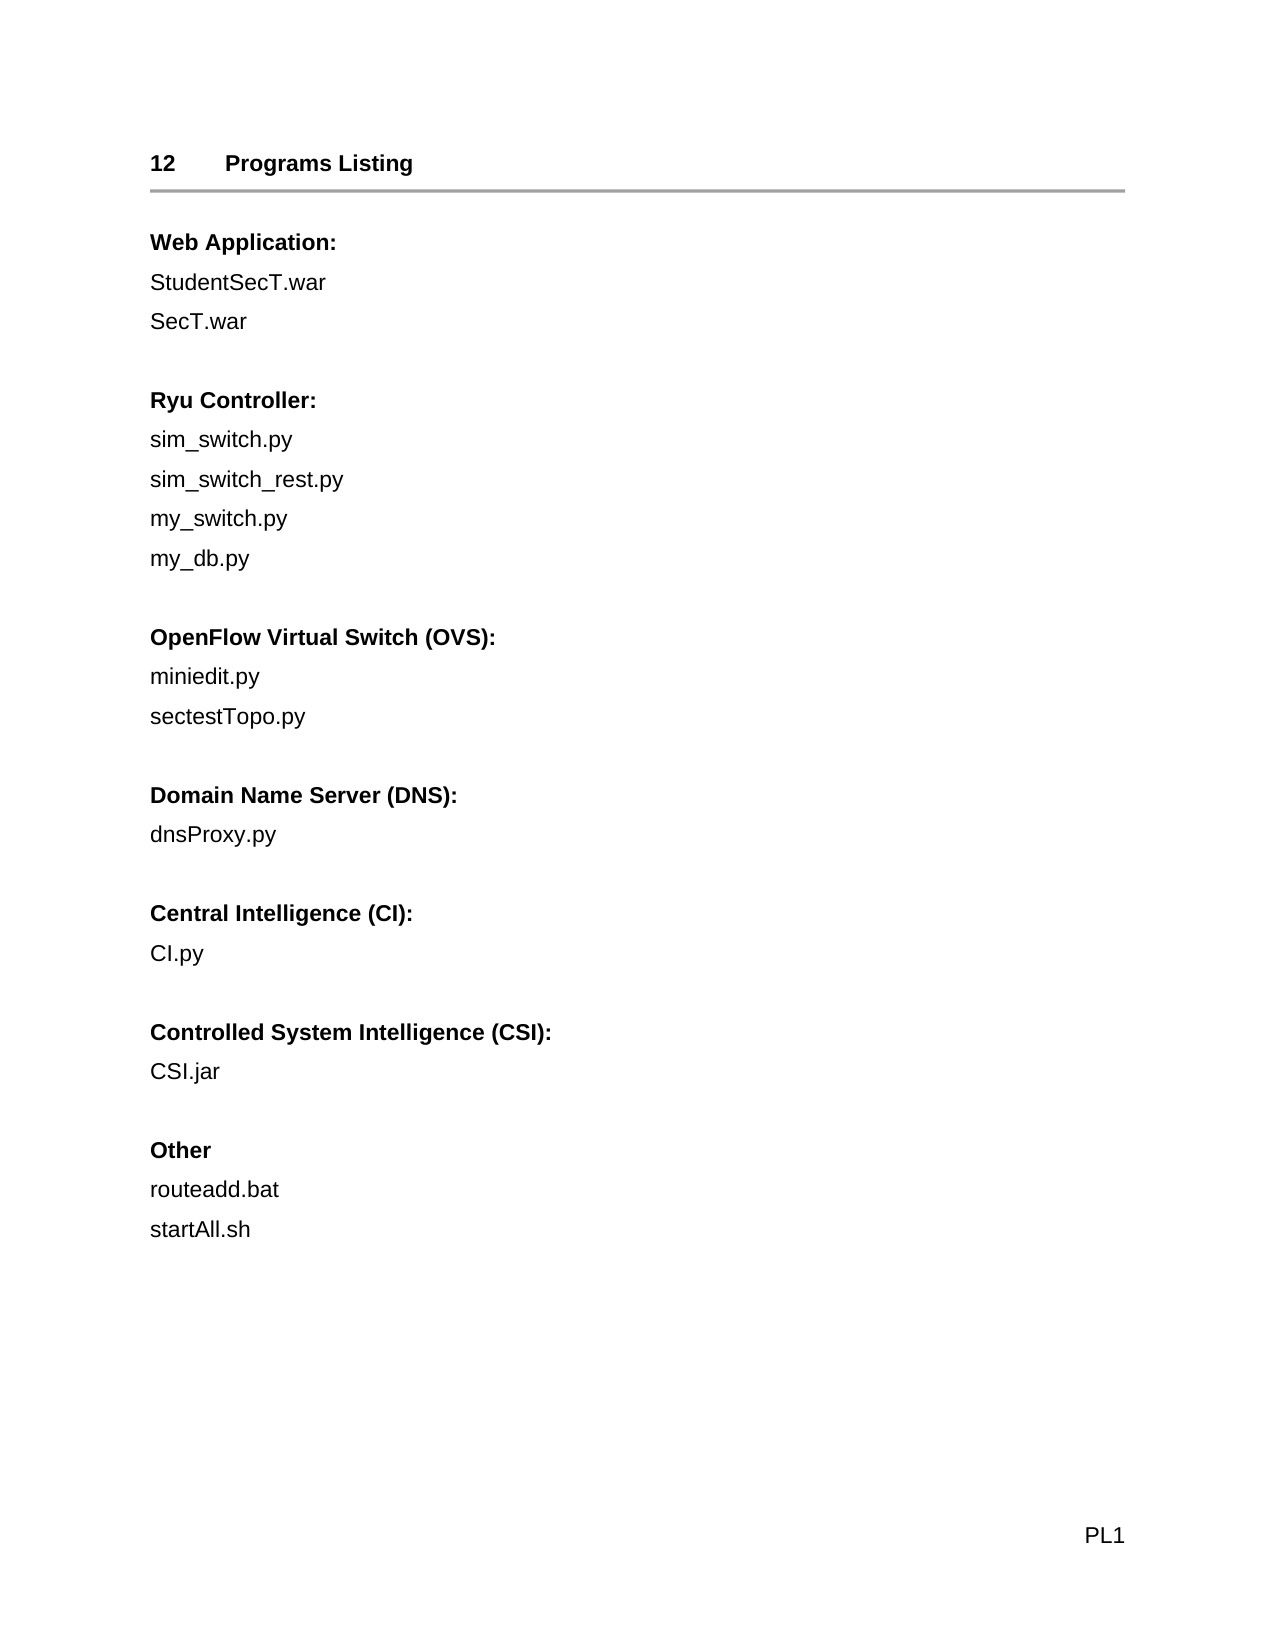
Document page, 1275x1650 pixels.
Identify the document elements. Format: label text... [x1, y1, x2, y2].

text Ryu Controller: [150, 387, 1125, 413]
text Web Application: [150, 229, 1125, 255]
text StudentSecT.war [150, 268, 1125, 295]
text CSI.jar [150, 1058, 1125, 1084]
text my_db.py [150, 545, 1125, 571]
text my_switch.py [150, 505, 1125, 532]
text startAll.sh [150, 1216, 1125, 1242]
text routeadd.bat [150, 1176, 1125, 1203]
text miniedit.py [150, 663, 1125, 689]
text CI.py [150, 939, 1125, 966]
text OpenFlow Virtual Switch (OVS): [150, 624, 1125, 650]
text Other [150, 1137, 1125, 1163]
text 12 Programs Listing [150, 150, 1125, 176]
text sectestTopo.py [150, 703, 1125, 729]
text SecT.war [150, 308, 1125, 334]
text sim_switch_rest.py [150, 466, 1125, 492]
text Central Intelligence (CI): [150, 900, 1125, 926]
text dnsProxy.py [150, 821, 1125, 847]
text Domain Name Server (DNS): [150, 782, 1125, 808]
text sim_switch.py [150, 426, 1125, 453]
text Controlled System Intelligence (CSI): [150, 1018, 1125, 1045]
